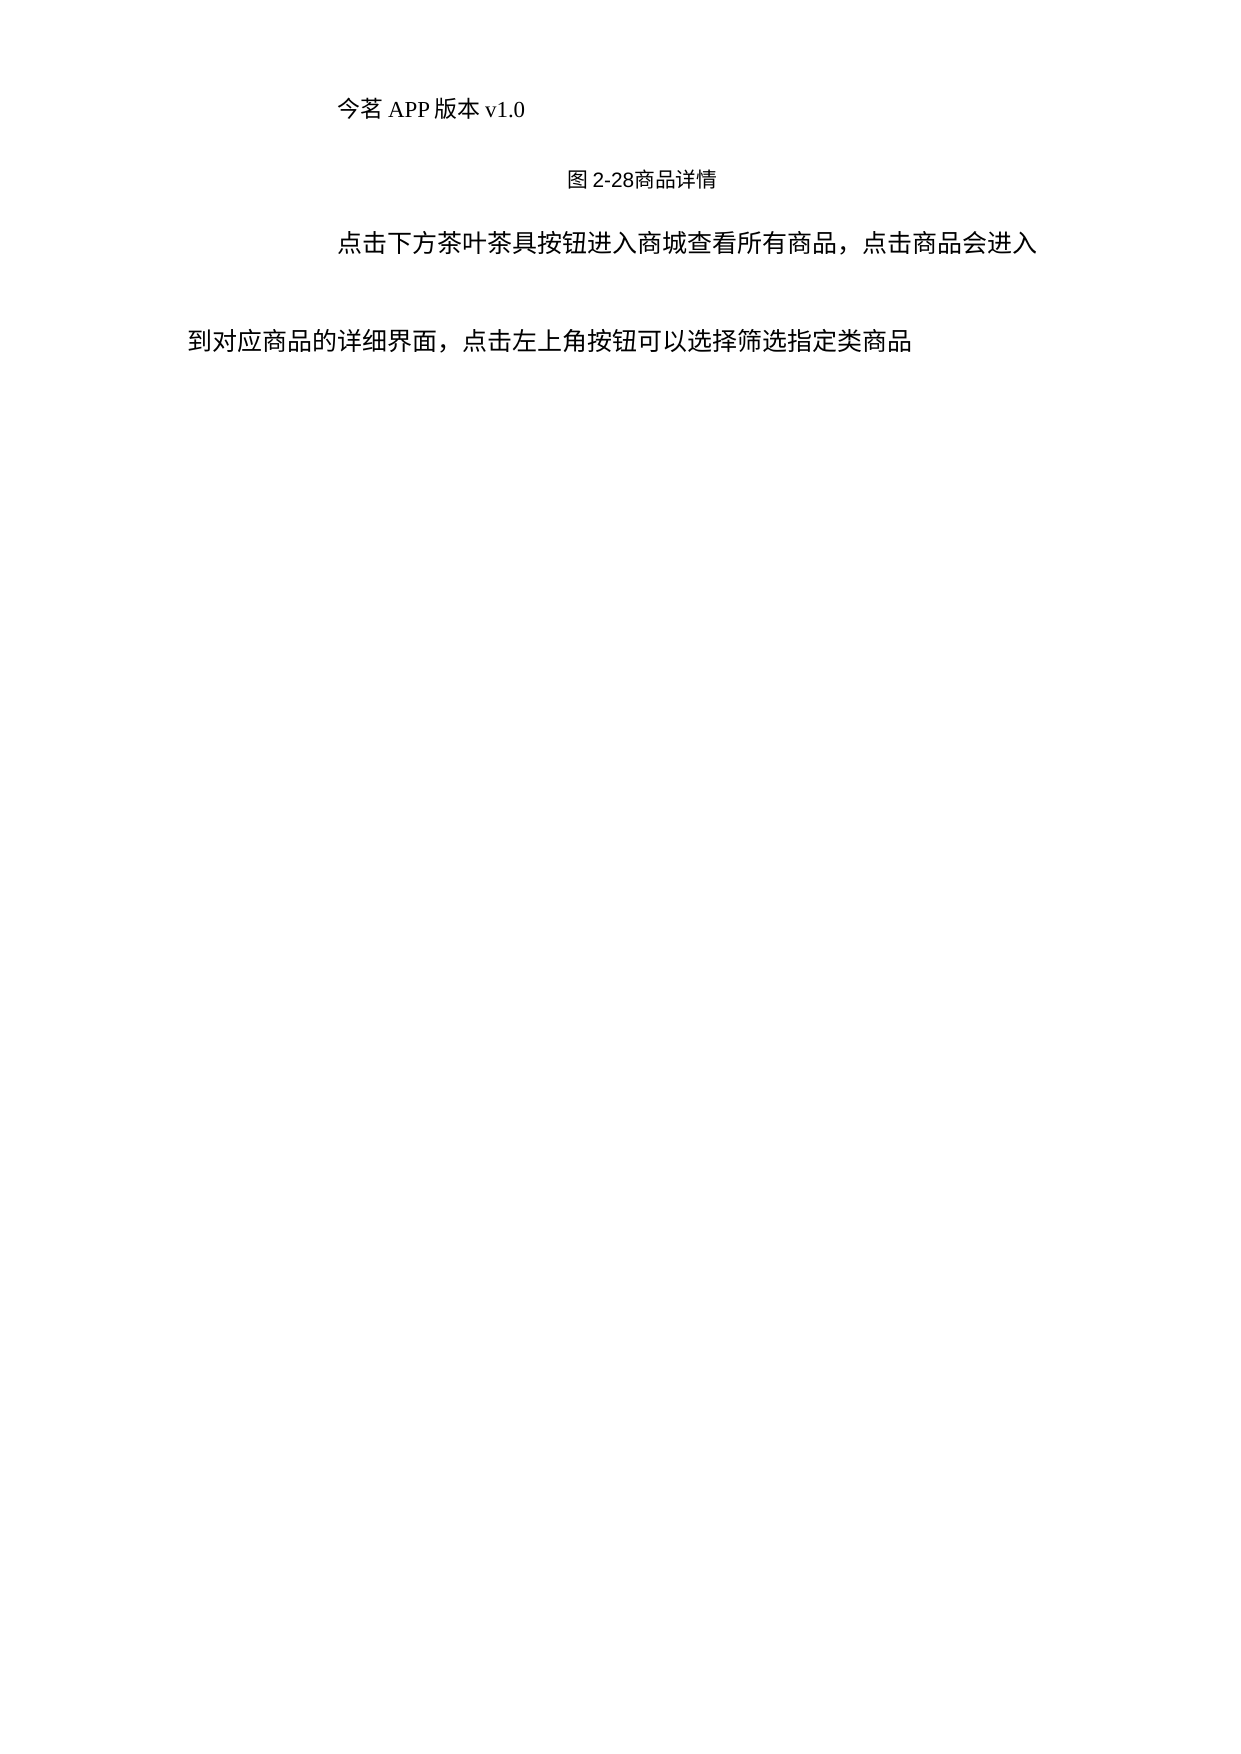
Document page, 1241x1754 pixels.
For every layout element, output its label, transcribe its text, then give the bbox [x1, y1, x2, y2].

text 点击下方茶叶茶具按钮进入商城查看所有商品，点击商品会进入到对应商品的详细界面，点击左上角按钮可以选择筛选指定类商品 [187, 209, 1053, 372]
text 图 2-28商品详情 [187, 162, 1053, 194]
